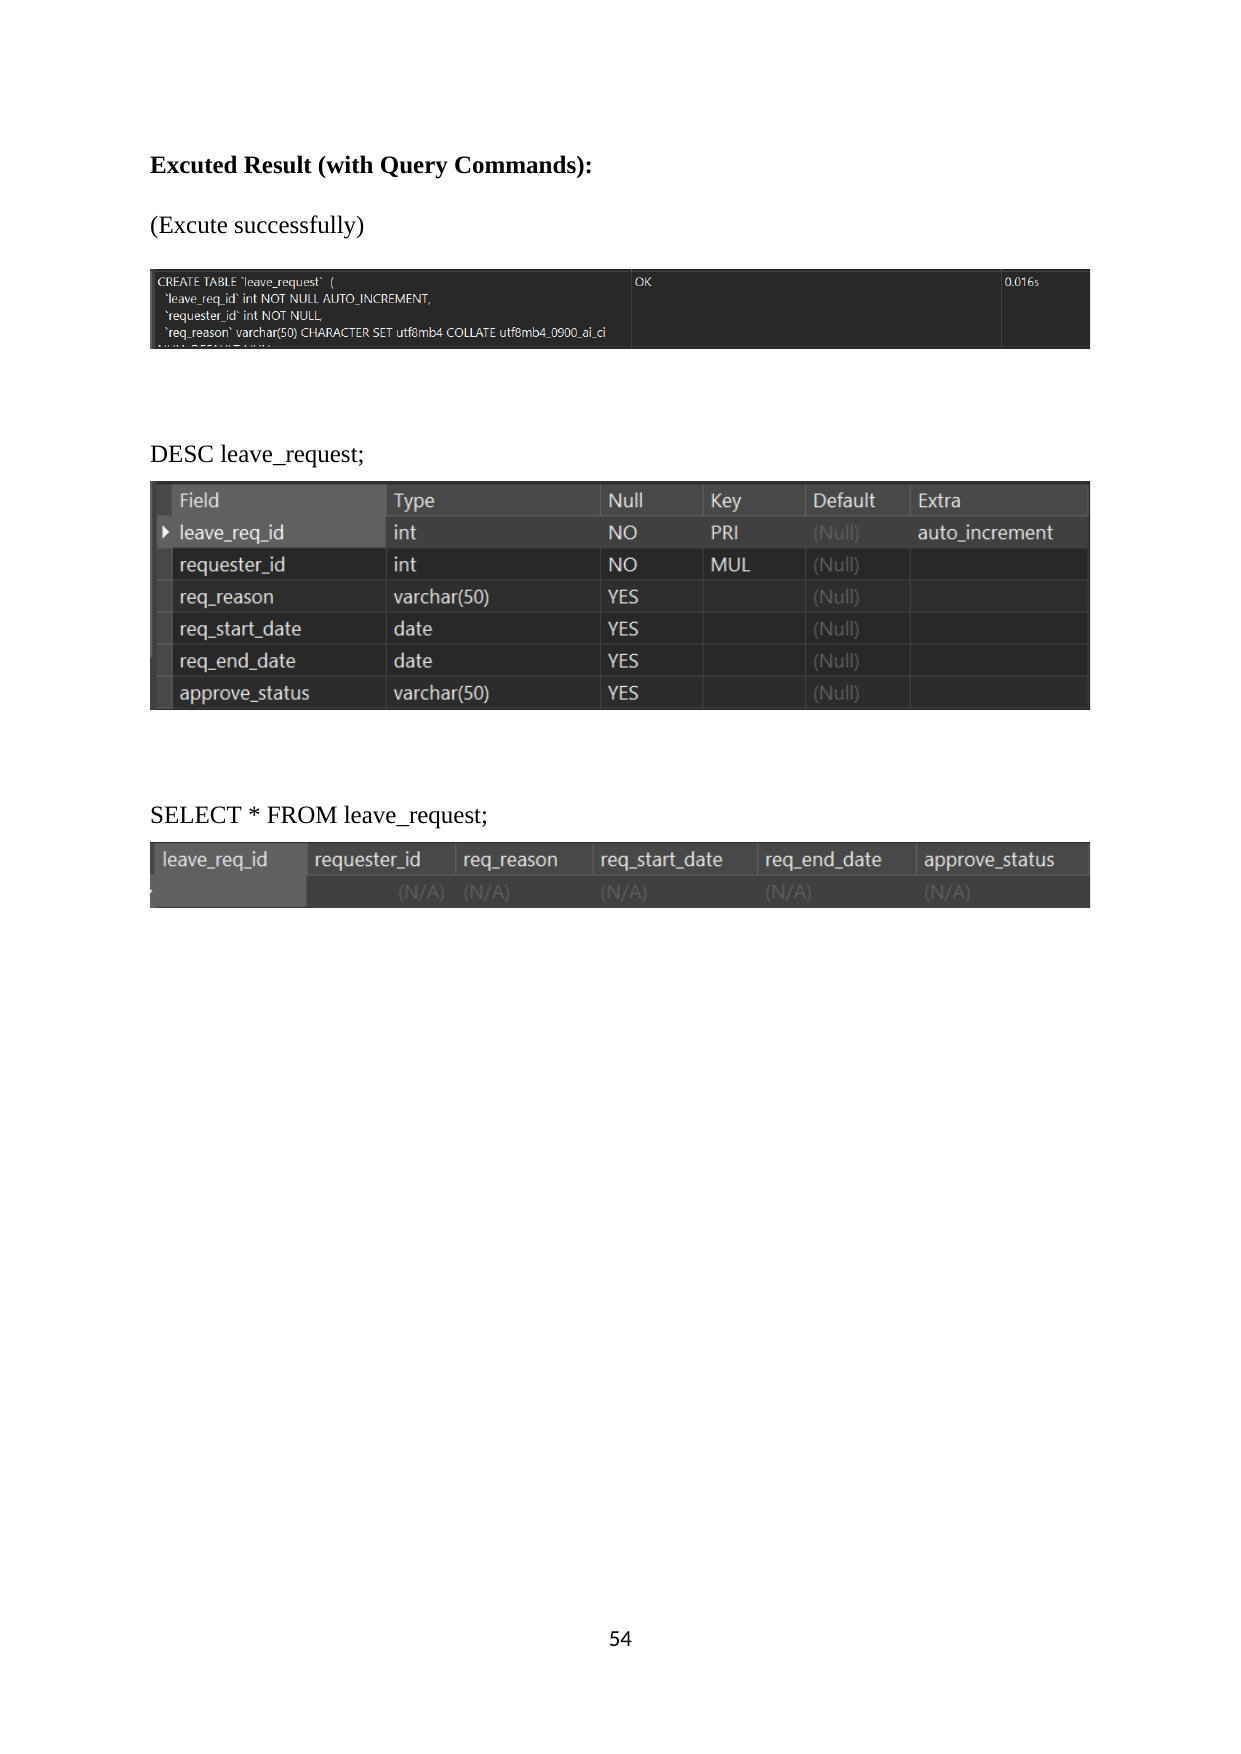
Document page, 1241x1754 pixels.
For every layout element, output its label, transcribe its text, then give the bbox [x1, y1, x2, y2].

text (Excute successfully) [150, 210, 1090, 238]
picture [150, 842, 1091, 908]
text Excuted Result (with Query Commands): [150, 150, 1090, 179]
text SELECT * FROM leave_request; [150, 800, 1090, 842]
picture [150, 481, 1091, 710]
text DESC leave_request; [150, 439, 1090, 481]
picture [150, 269, 1091, 349]
